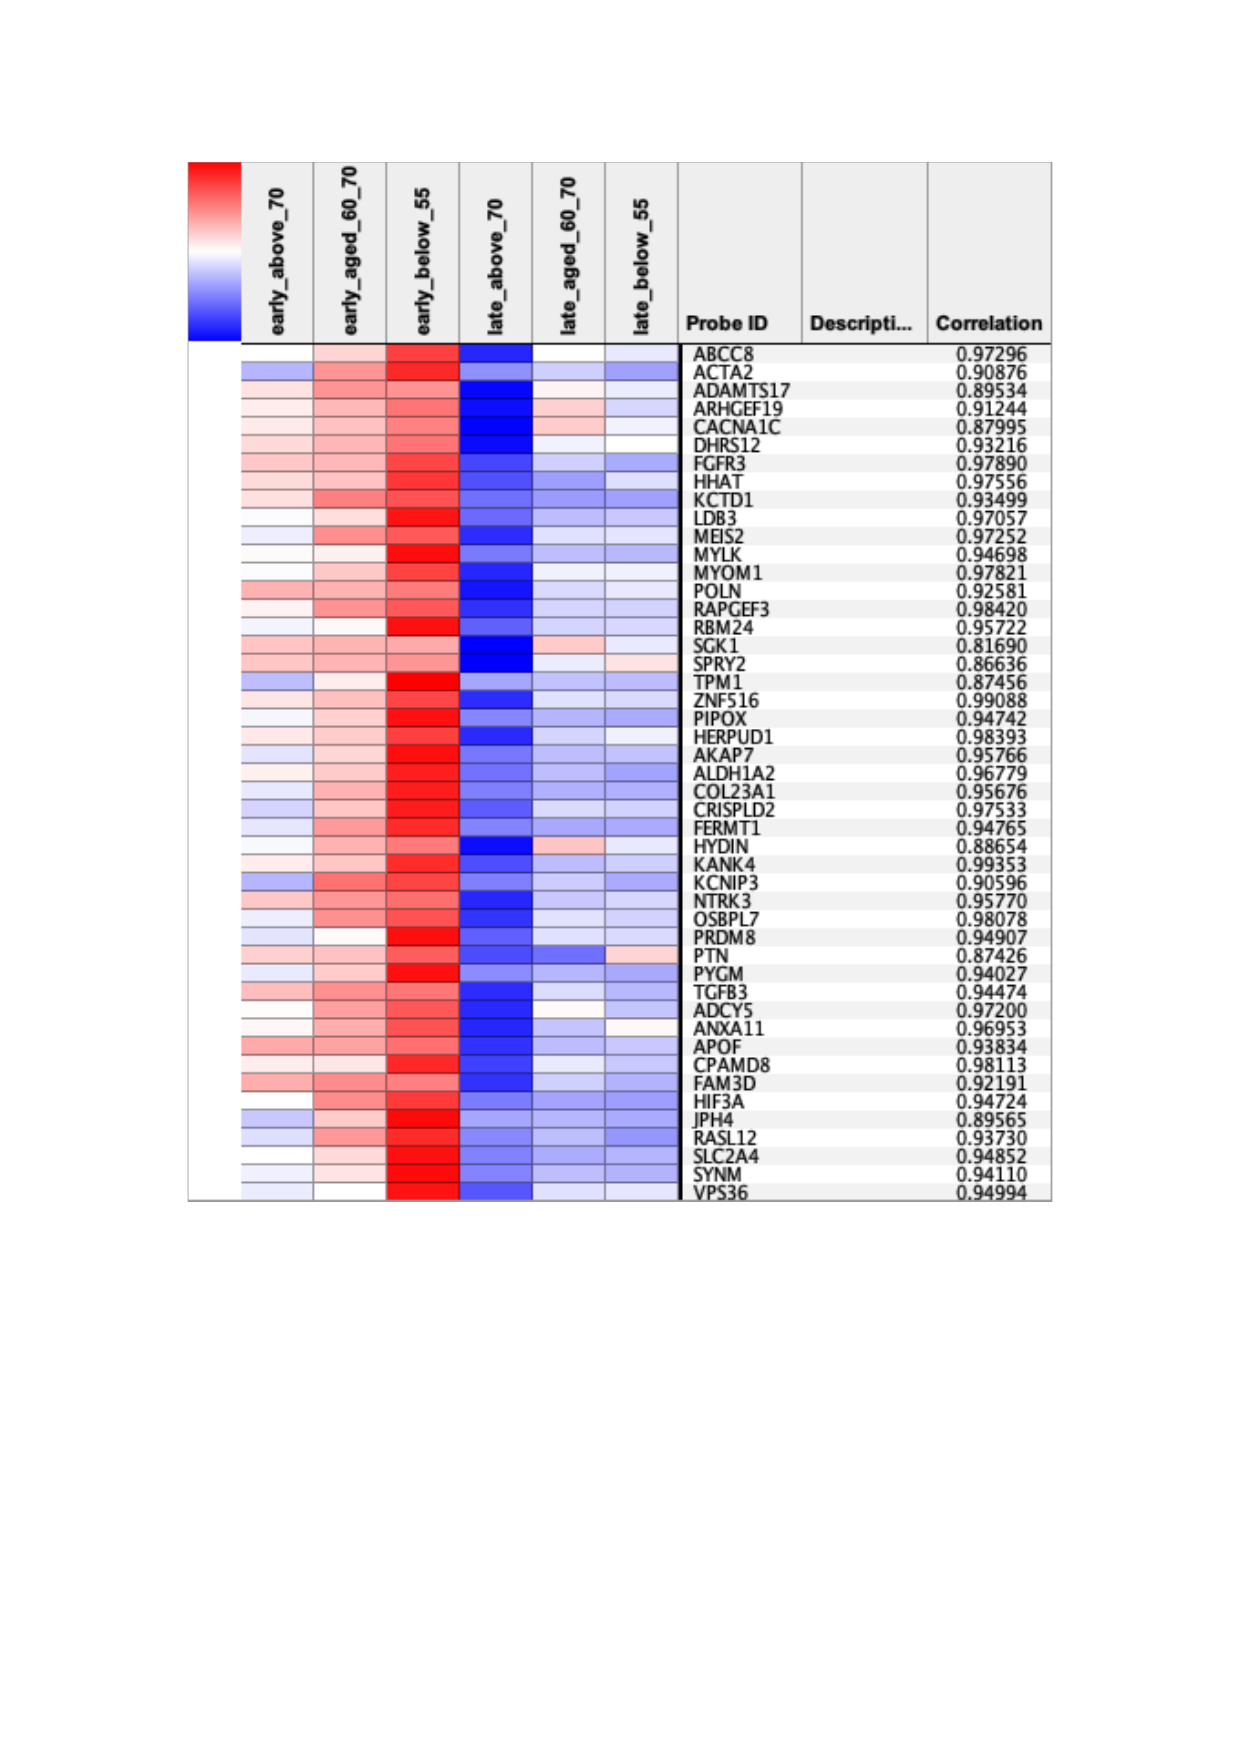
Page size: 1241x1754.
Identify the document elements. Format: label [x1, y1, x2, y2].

picture [187, 162, 1053, 1202]
